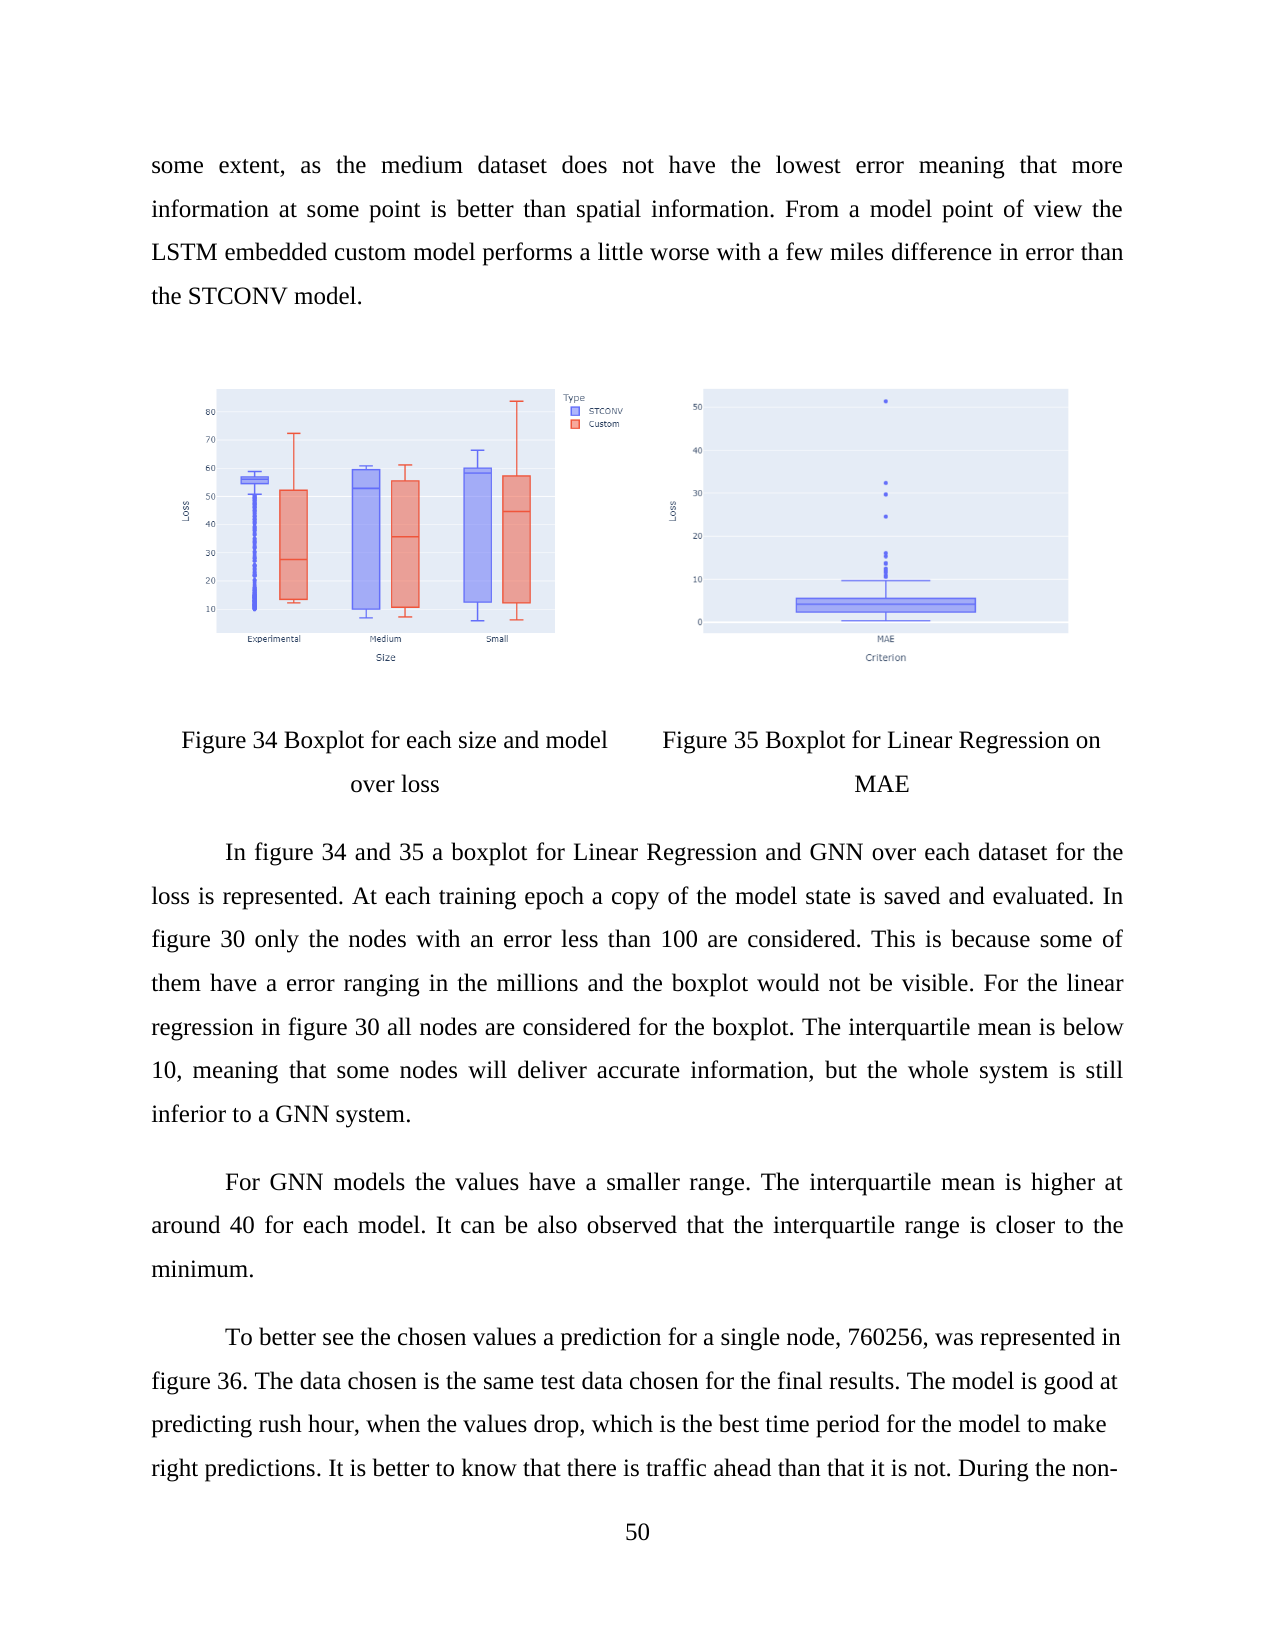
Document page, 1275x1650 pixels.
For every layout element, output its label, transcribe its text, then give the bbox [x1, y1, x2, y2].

table_header [638, 349, 1125, 726]
table_cell Figure 34 Boxplot for each size and model over loss [151, 726, 638, 837]
picture [649, 348, 1122, 687]
table_cell Figure 35 Boxplot for Linear Regression on MAE [638, 726, 1125, 837]
picture [162, 348, 635, 687]
table_header [151, 349, 638, 726]
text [151, 150, 1125, 310]
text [150, 1322, 1125, 1482]
text In figure 34 and 35 a boxplot for Linear Regression and GNN over each dataset for the loss is represented. At each training epoch a copy of the model state is saved and evaluated. In figure 30 only the nodes with an error less than 100 are considered. This is because some of them have a error ranging in the millions and the boxplot would not be visible. For the linear regression in figure 30 all nodes are considered for the boxplot. The interquartile mean is below 10, meaning that some nodes will deliver accurate information, but the whole system is still inferior to a GNN system. [150, 837, 1125, 1128]
text For GNN models the values have a smaller range. The interquartile mean is higher at around 40 for each model. It can be also observed that the interquartile range is closer to the minimum. [150, 1167, 1125, 1283]
